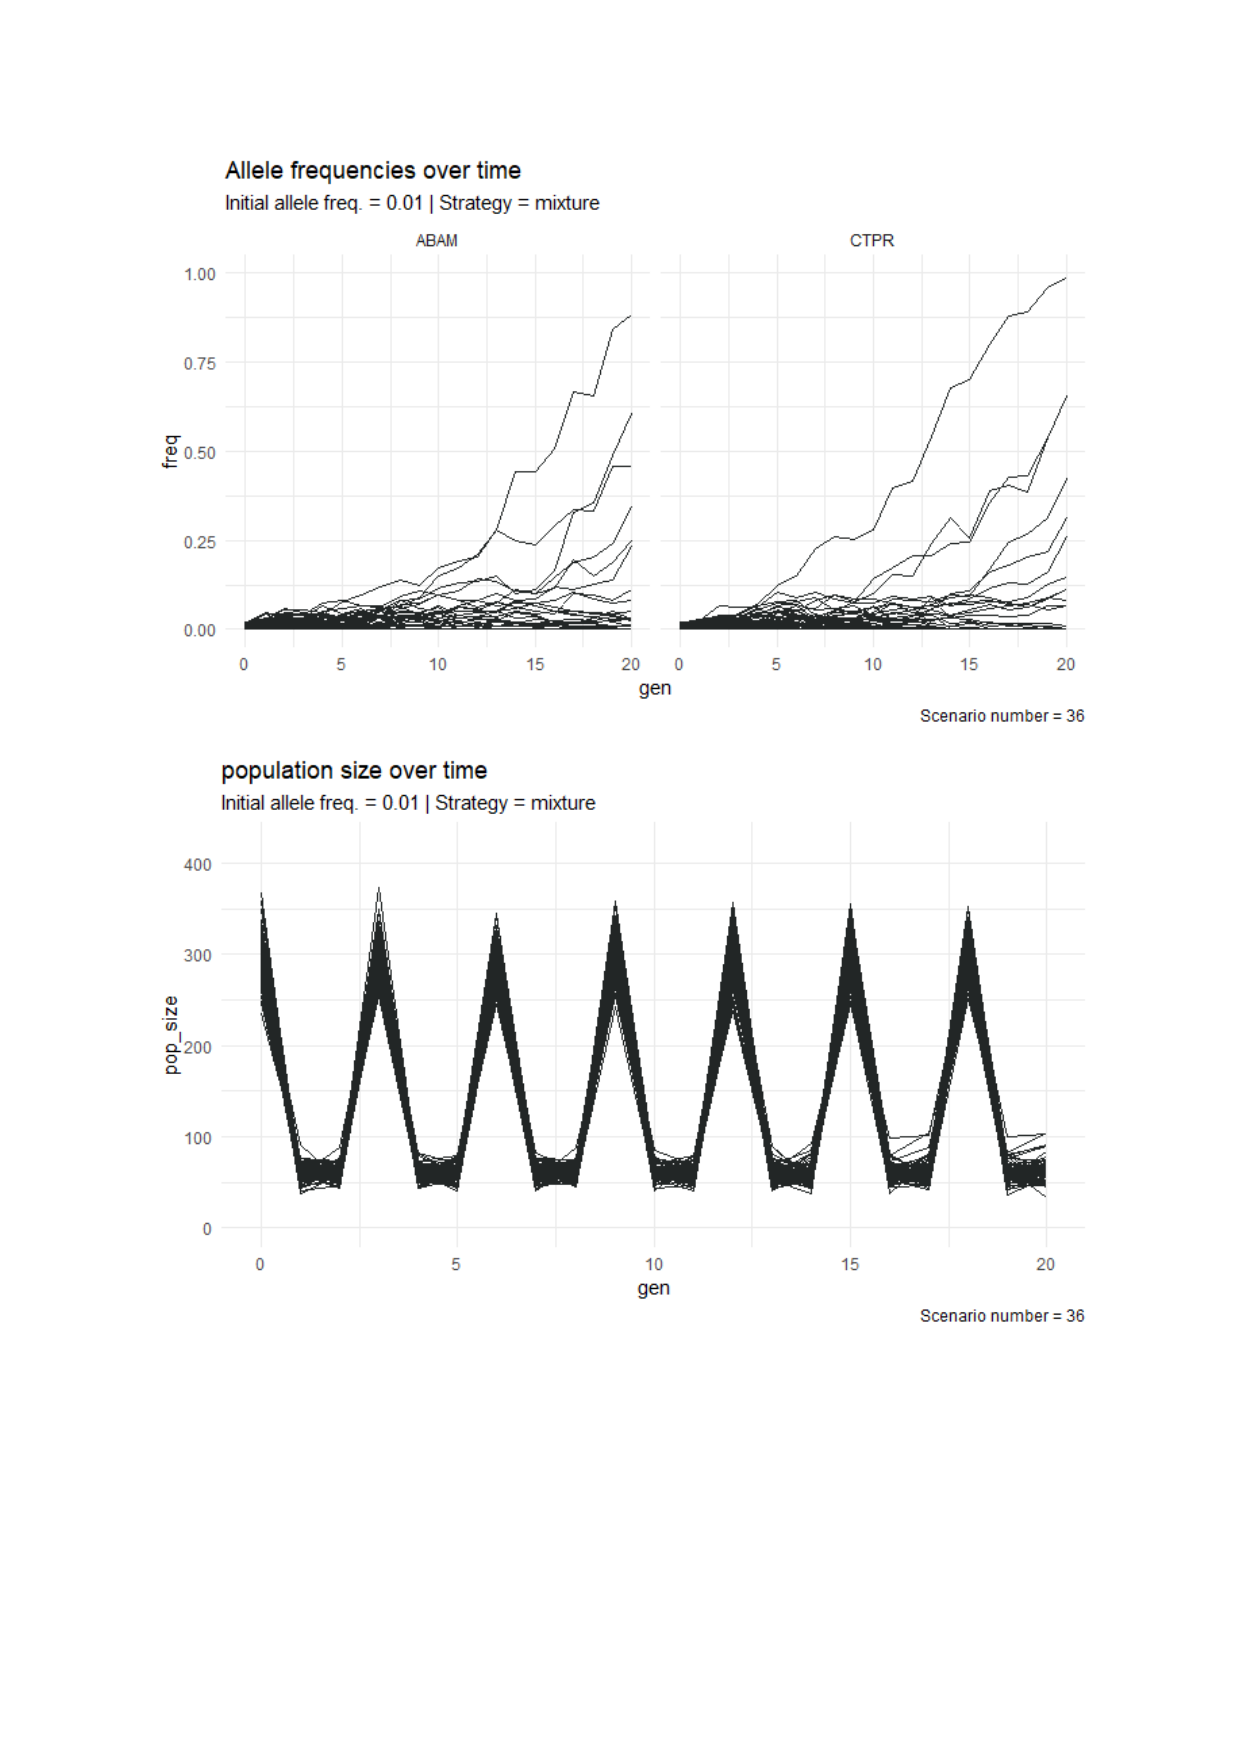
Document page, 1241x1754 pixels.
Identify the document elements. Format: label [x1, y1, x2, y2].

picture [150, 749, 1096, 1334]
picture [150, 150, 1096, 734]
